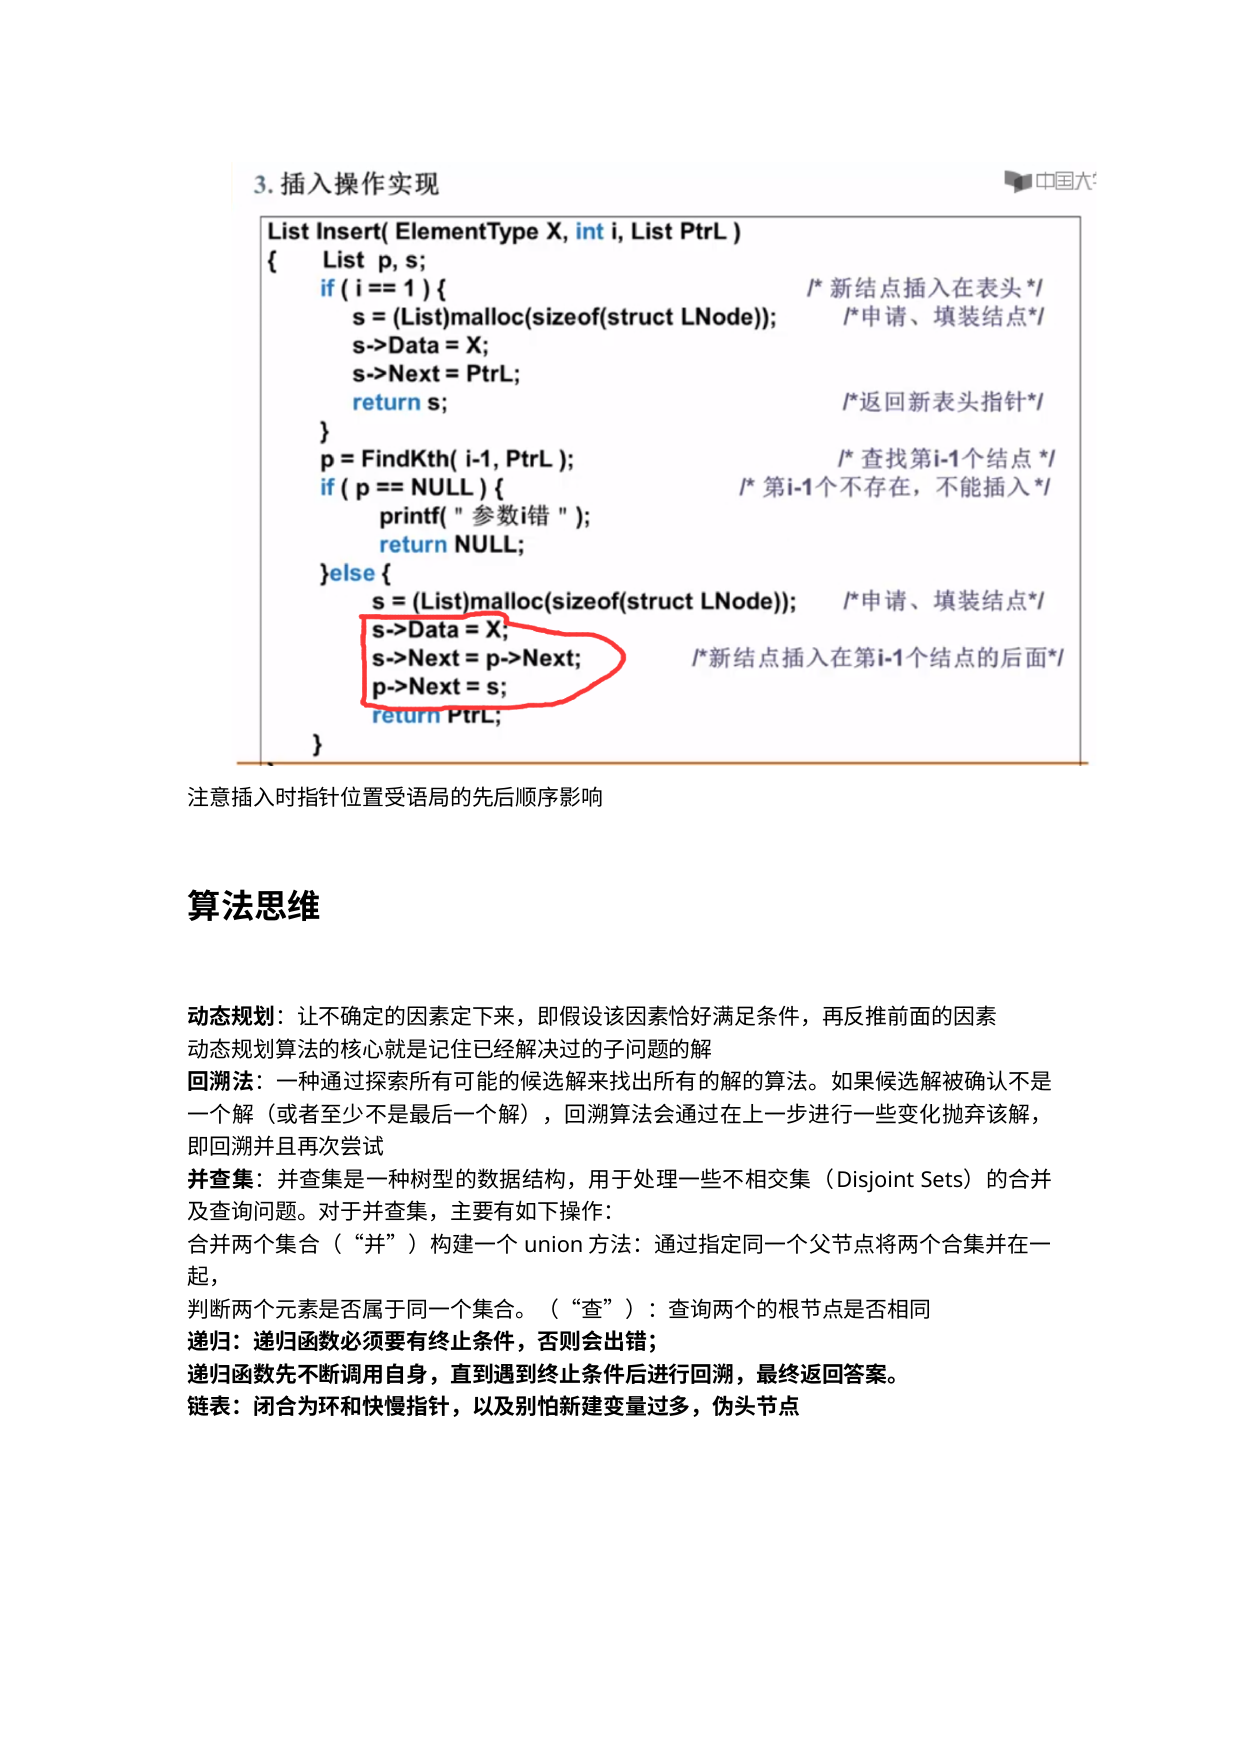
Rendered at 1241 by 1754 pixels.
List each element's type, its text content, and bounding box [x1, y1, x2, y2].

text 合并两个集合（“并”）构建一个union方法：通过指定同一个父节点将两个合集并在一起， [187, 1226, 1053, 1291]
text 回溯法：一种通过探索所有可能的候选解来找出所有的解的算法。如果候选解被确认不是一个解（或者至少不是最后一个解），回溯算法会通过在上一步进行一些变化抛弃该解，即回溯并且再次尝试 [187, 1064, 1053, 1161]
text 递归：递归函数必须要有终止条件，否则会出错； [187, 1324, 1053, 1356]
subtitle 算法思维 [187, 872, 1053, 937]
text 链表：闭合为环和快慢指针，以及别怕新建变量过多，伪头节点 [187, 1389, 1053, 1421]
text 递归函数先不断调用自身，直到遇到终止条件后进行回溯，最终返回答案。 [187, 1356, 1053, 1389]
text 动态规划算法的核心就是记住已经解决过的子问题的解 [187, 1031, 1053, 1064]
picture [231, 162, 1097, 766]
text 注意插入时指针位置受语局的先后顺序影响 [187, 779, 1053, 812]
text 动态规划：让不确定的因素定下来，即假设该因素恰好满足条件，再反推前面的因素 [187, 999, 1053, 1031]
text 判断两个元素是否属于同一个集合。（“查”）：查询两个的根节点是否相同 [187, 1291, 1053, 1324]
text 并查集：并查集是一种树型的数据结构，用于处理一些不相交集（Disjoint Sets）的合并及查询问题。对于并查集，主要有如下操作： [187, 1161, 1053, 1226]
